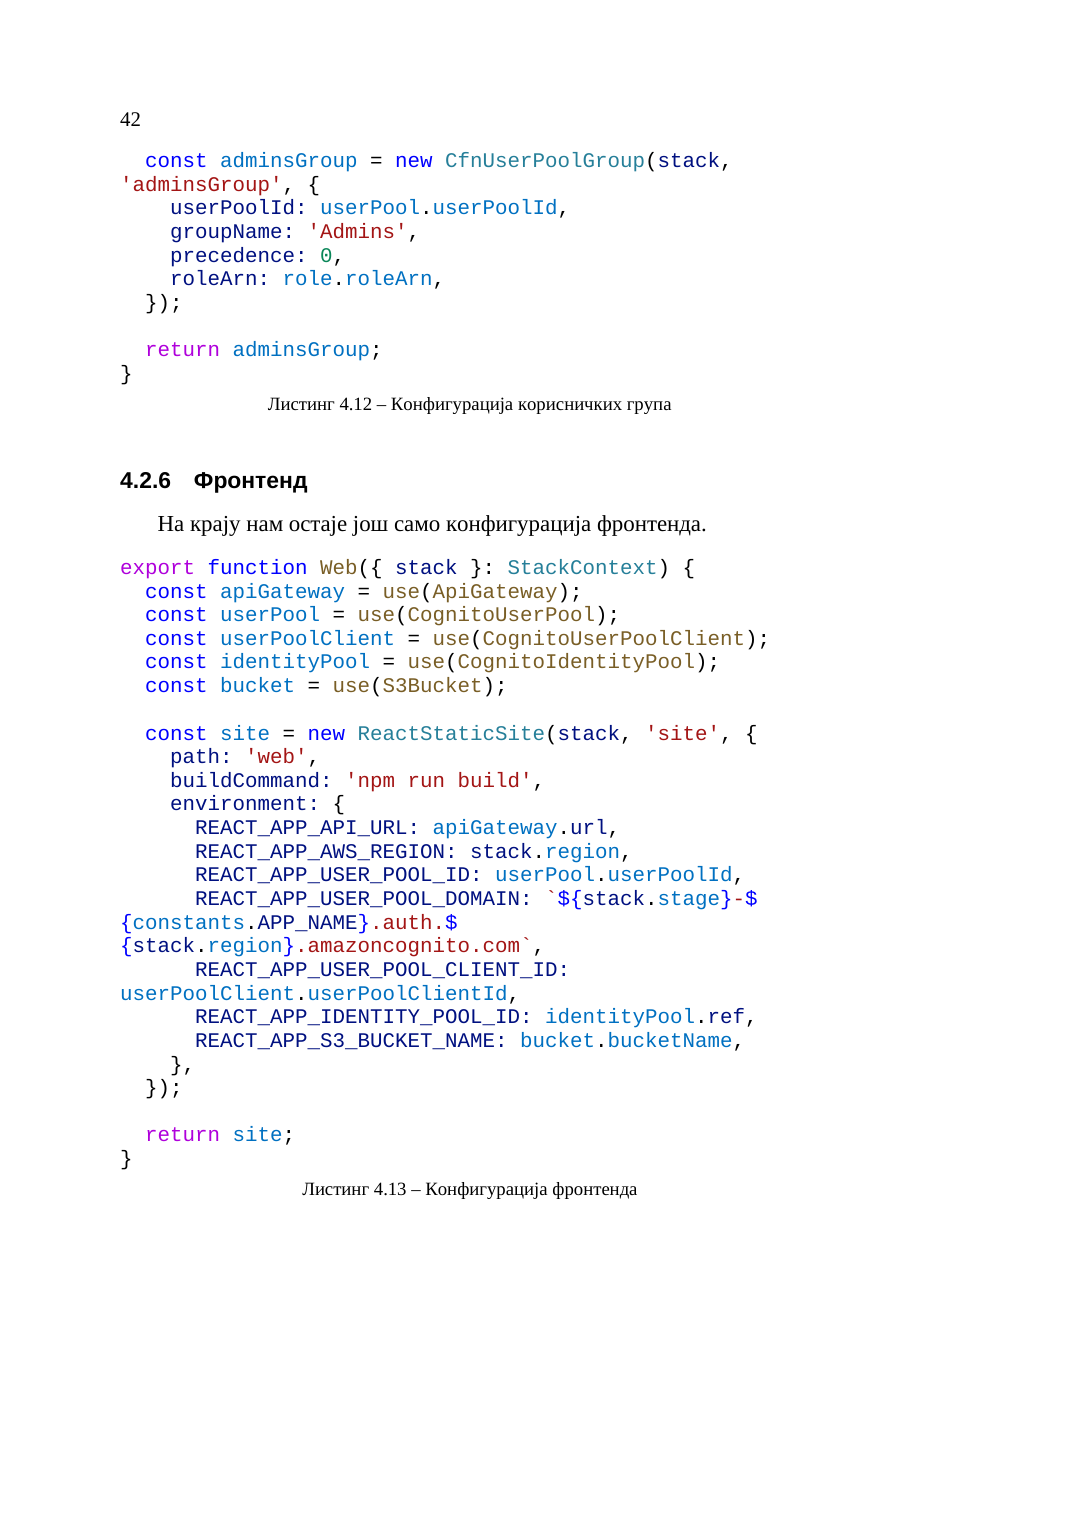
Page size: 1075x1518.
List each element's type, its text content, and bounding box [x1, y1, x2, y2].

text }); [120, 292, 820, 316]
text const identityPool = use(CognitoIdentityPool); [120, 652, 820, 675]
text groupName: 'Admins', [120, 221, 820, 244]
text REACT_APP_IDENTITY_POOL_ID: identityPool.ref, [120, 1006, 820, 1030]
text path: 'web', [120, 746, 820, 770]
text precedence: 0, [120, 244, 820, 268]
text } [120, 363, 820, 386]
text REACT_APP_API_URL: apiGateway.url, [120, 817, 820, 841]
text REACT_APP_USER_POOL_ID: userPool.userPoolId, [120, 864, 820, 888]
text const userPool = use(CognitoUserPool); [120, 604, 820, 628]
text buildCommand: 'npm run build', [120, 770, 820, 793]
text environment: { [120, 793, 820, 817]
text Листинг 4.13 – Конфигурација фронтенда [120, 1178, 820, 1199]
text return adminsGroup; [120, 339, 820, 363]
text return site; [120, 1124, 820, 1148]
text } [120, 1148, 820, 1172]
text REACT_APP_USER_POOL_CLIENT_ID: userPoolClient.userPoolClientId, [120, 959, 820, 1006]
text export function Web({ stack }: StackContext) { [120, 557, 820, 581]
text REACT_APP_AWS_REGION: stack.region, [120, 841, 820, 864]
text }); [120, 1077, 820, 1101]
subtitle Фронтенд [120, 467, 820, 493]
text const userPoolClient = use(CognitoUserPoolClient); [120, 628, 820, 652]
text REACT_APP_S3_BUCKET_NAME: bucket.bucketName, [120, 1030, 820, 1053]
text userPoolId: userPool.userPoolId, [120, 197, 820, 221]
text REACT_APP_USER_POOL_DOMAIN: `${stack.stage}-${constants.APP_NAME}.auth.${stack.region}.amazoncognito.com`, [120, 888, 820, 959]
text roleArn: role.roleArn, [120, 268, 820, 292]
text Листинг 4.12 – Конфигурација корисничких група [120, 393, 820, 414]
text const adminsGroup = new CfnUserPoolGroup(stack, 'adminsGroup', { [120, 150, 820, 197]
text const site = new ReactStaticSite(stack, 'site', { [120, 722, 820, 746]
text const bucket = use(S3Bucket); [120, 675, 820, 699]
text }, [120, 1053, 820, 1077]
text const apiGateway = use(ApiGateway); [120, 581, 820, 604]
text На крају нам остаје још само конфигурација фронтенда. [120, 510, 820, 536]
